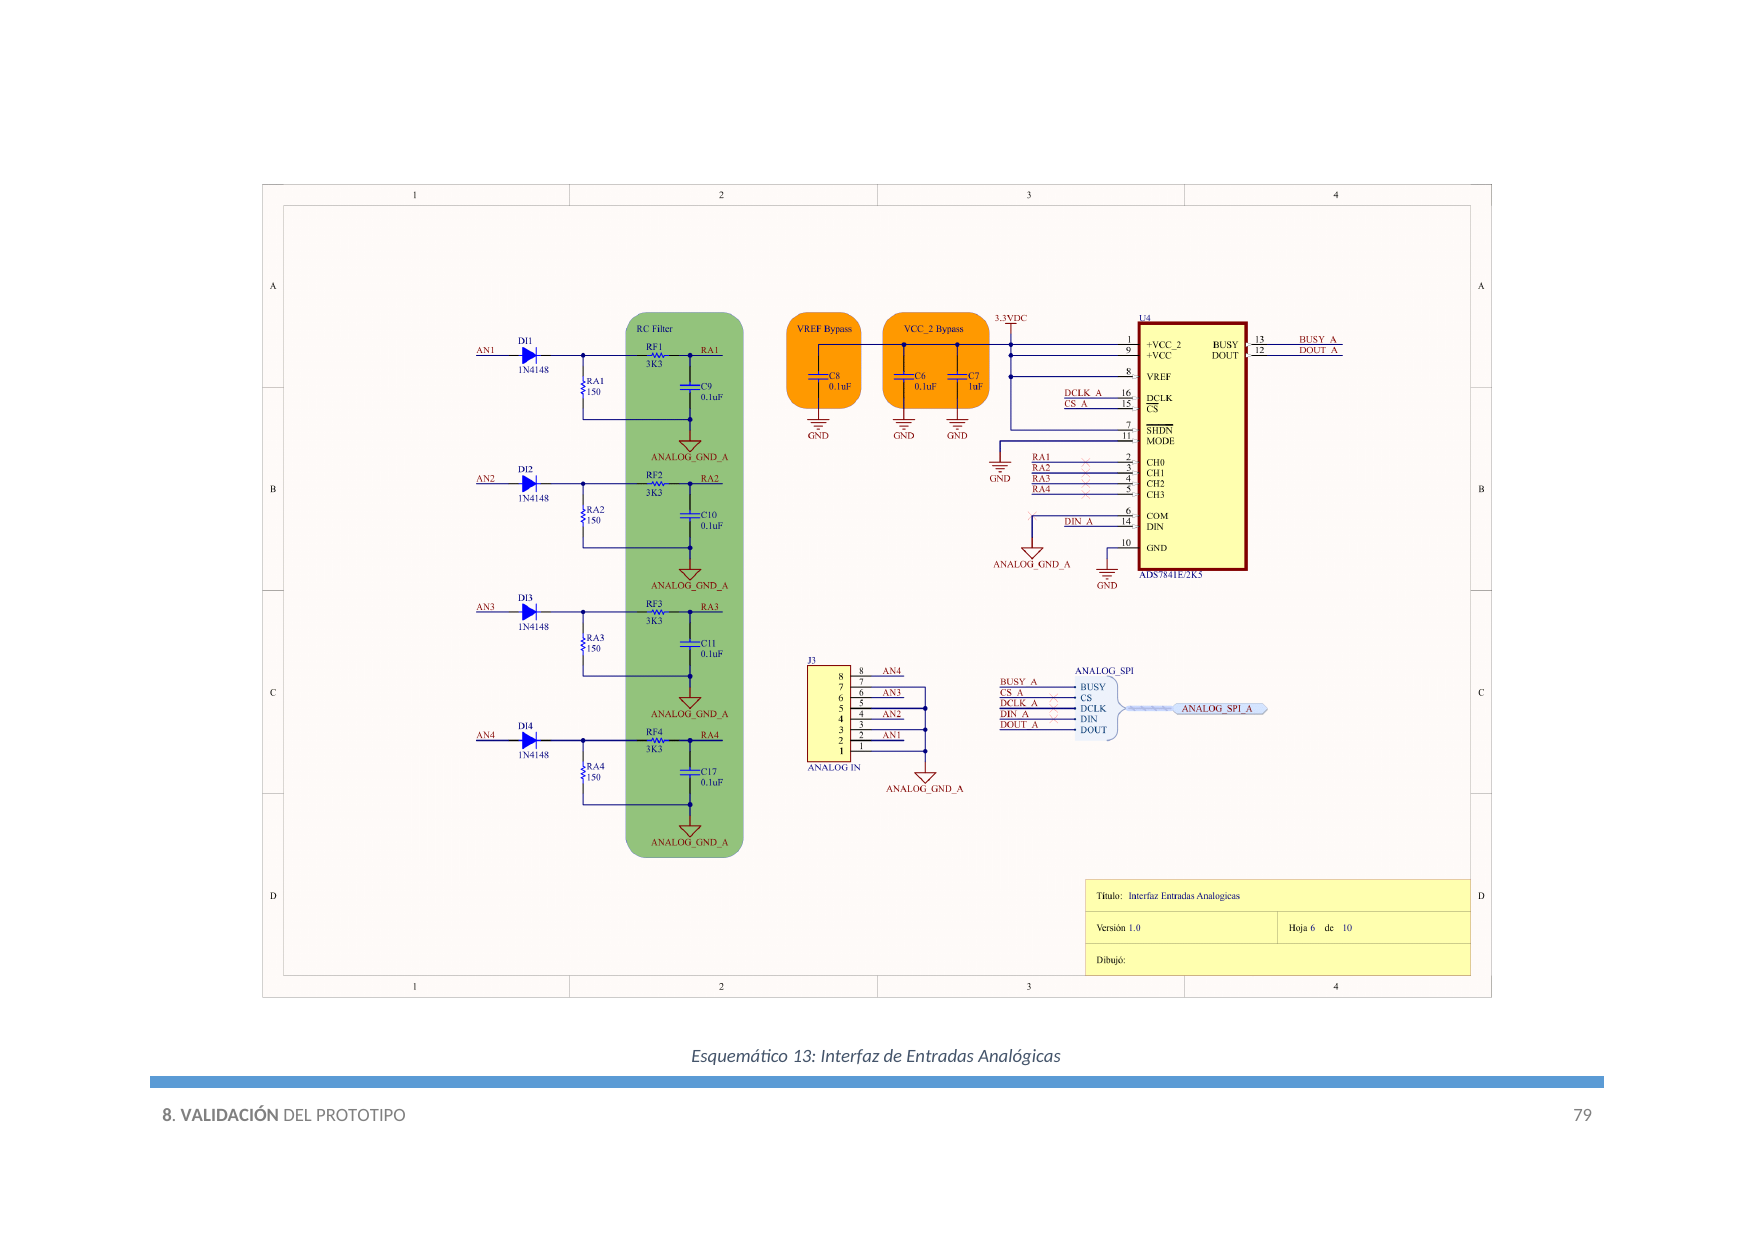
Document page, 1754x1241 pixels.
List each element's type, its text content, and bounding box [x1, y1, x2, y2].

picture [253, 150, 1500, 1032]
text Esquemático 13: Interfaz de Entradas Analógicas [150, 1044, 1604, 1067]
